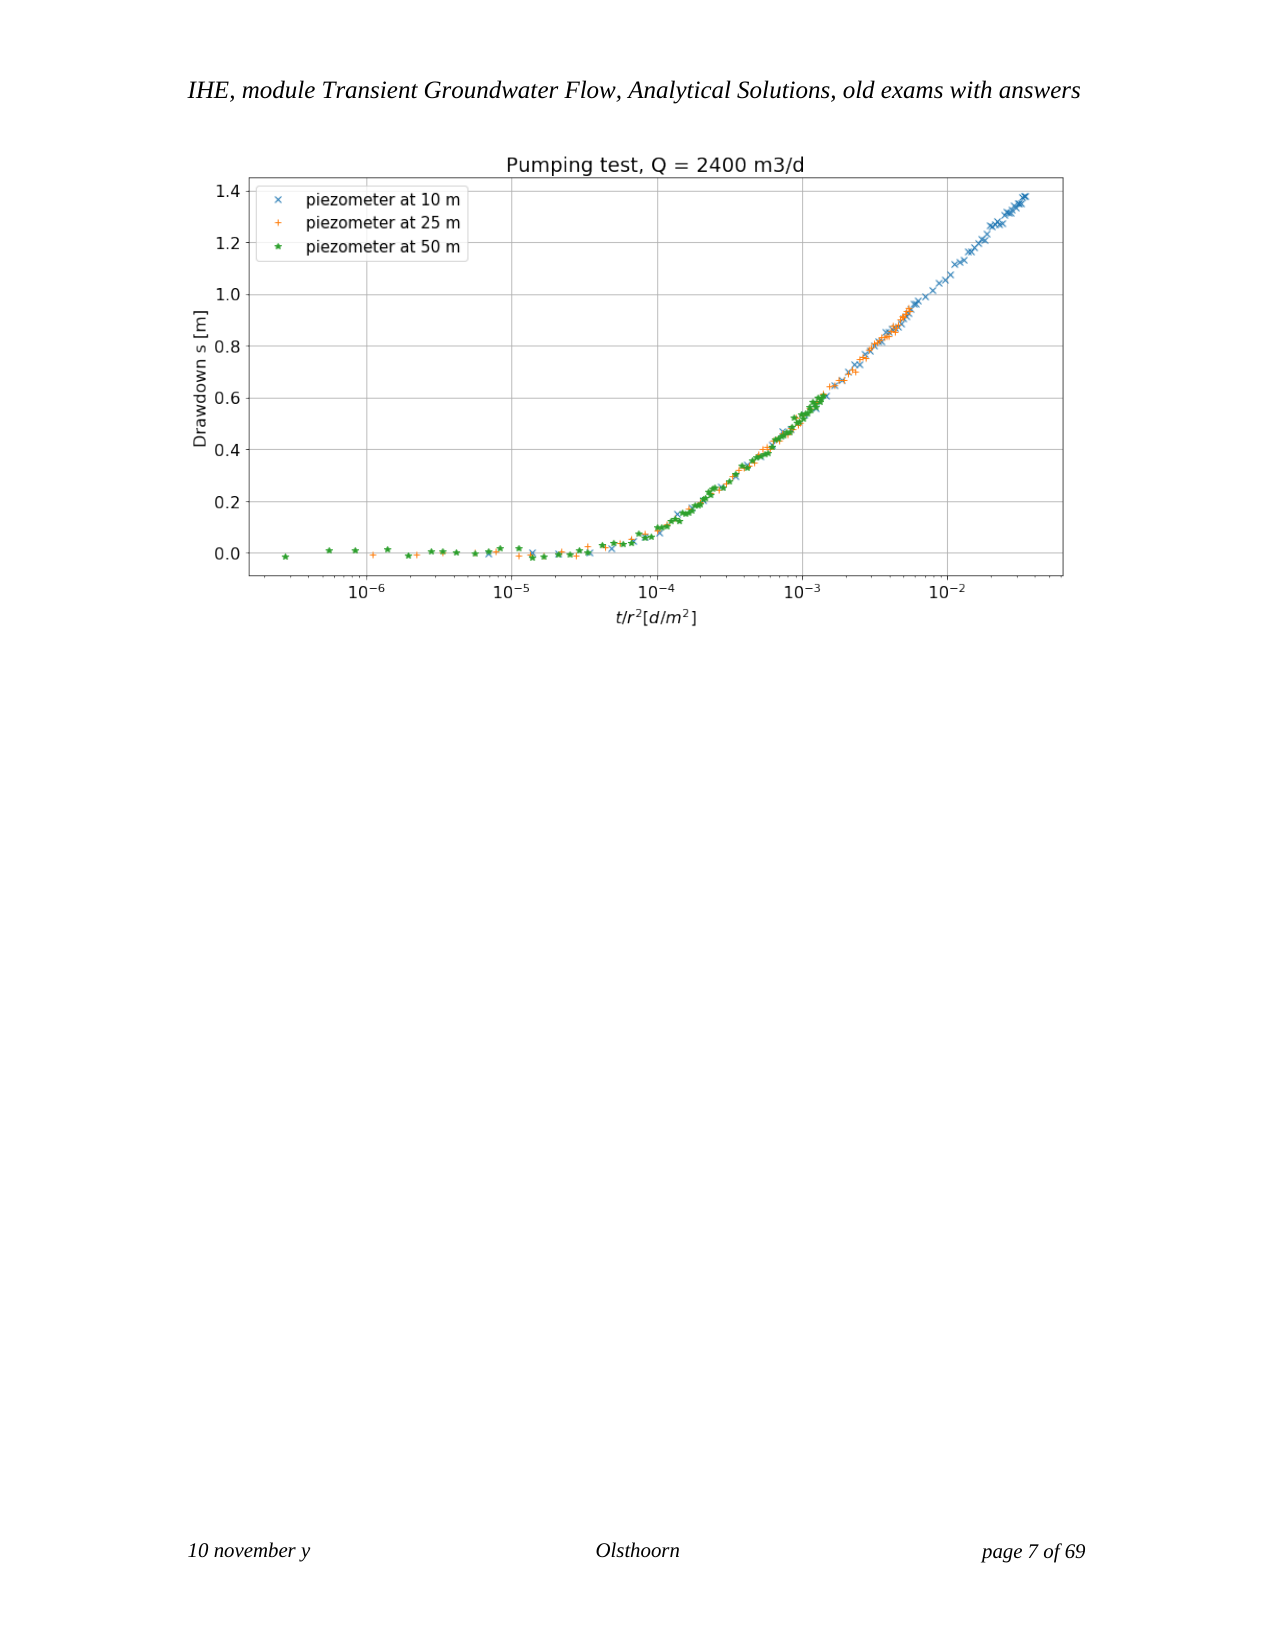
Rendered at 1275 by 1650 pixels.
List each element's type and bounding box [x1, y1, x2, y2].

picture [187, 150, 1070, 635]
